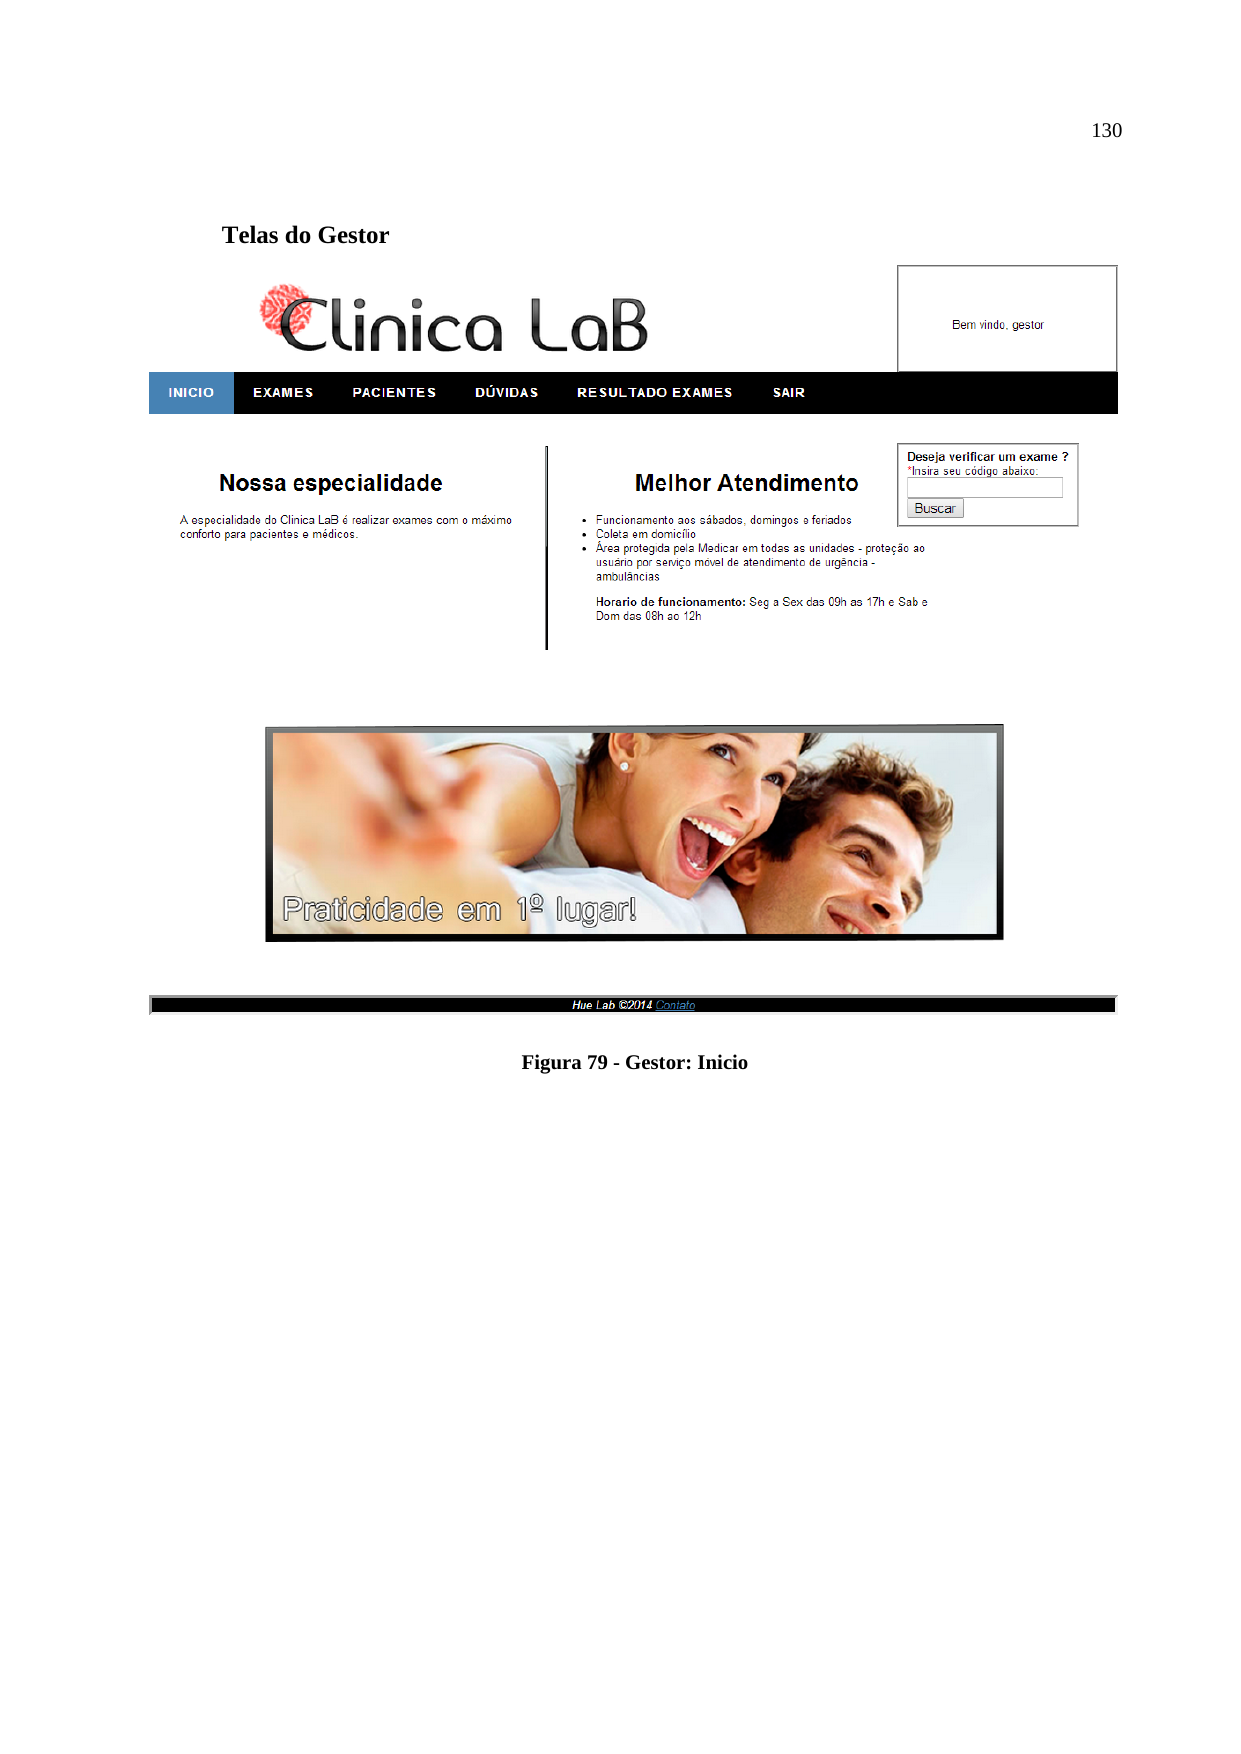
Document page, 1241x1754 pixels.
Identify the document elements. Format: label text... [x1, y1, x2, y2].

text Telas do Gestor [222, 220, 1122, 249]
picture [147, 263, 1122, 1023]
